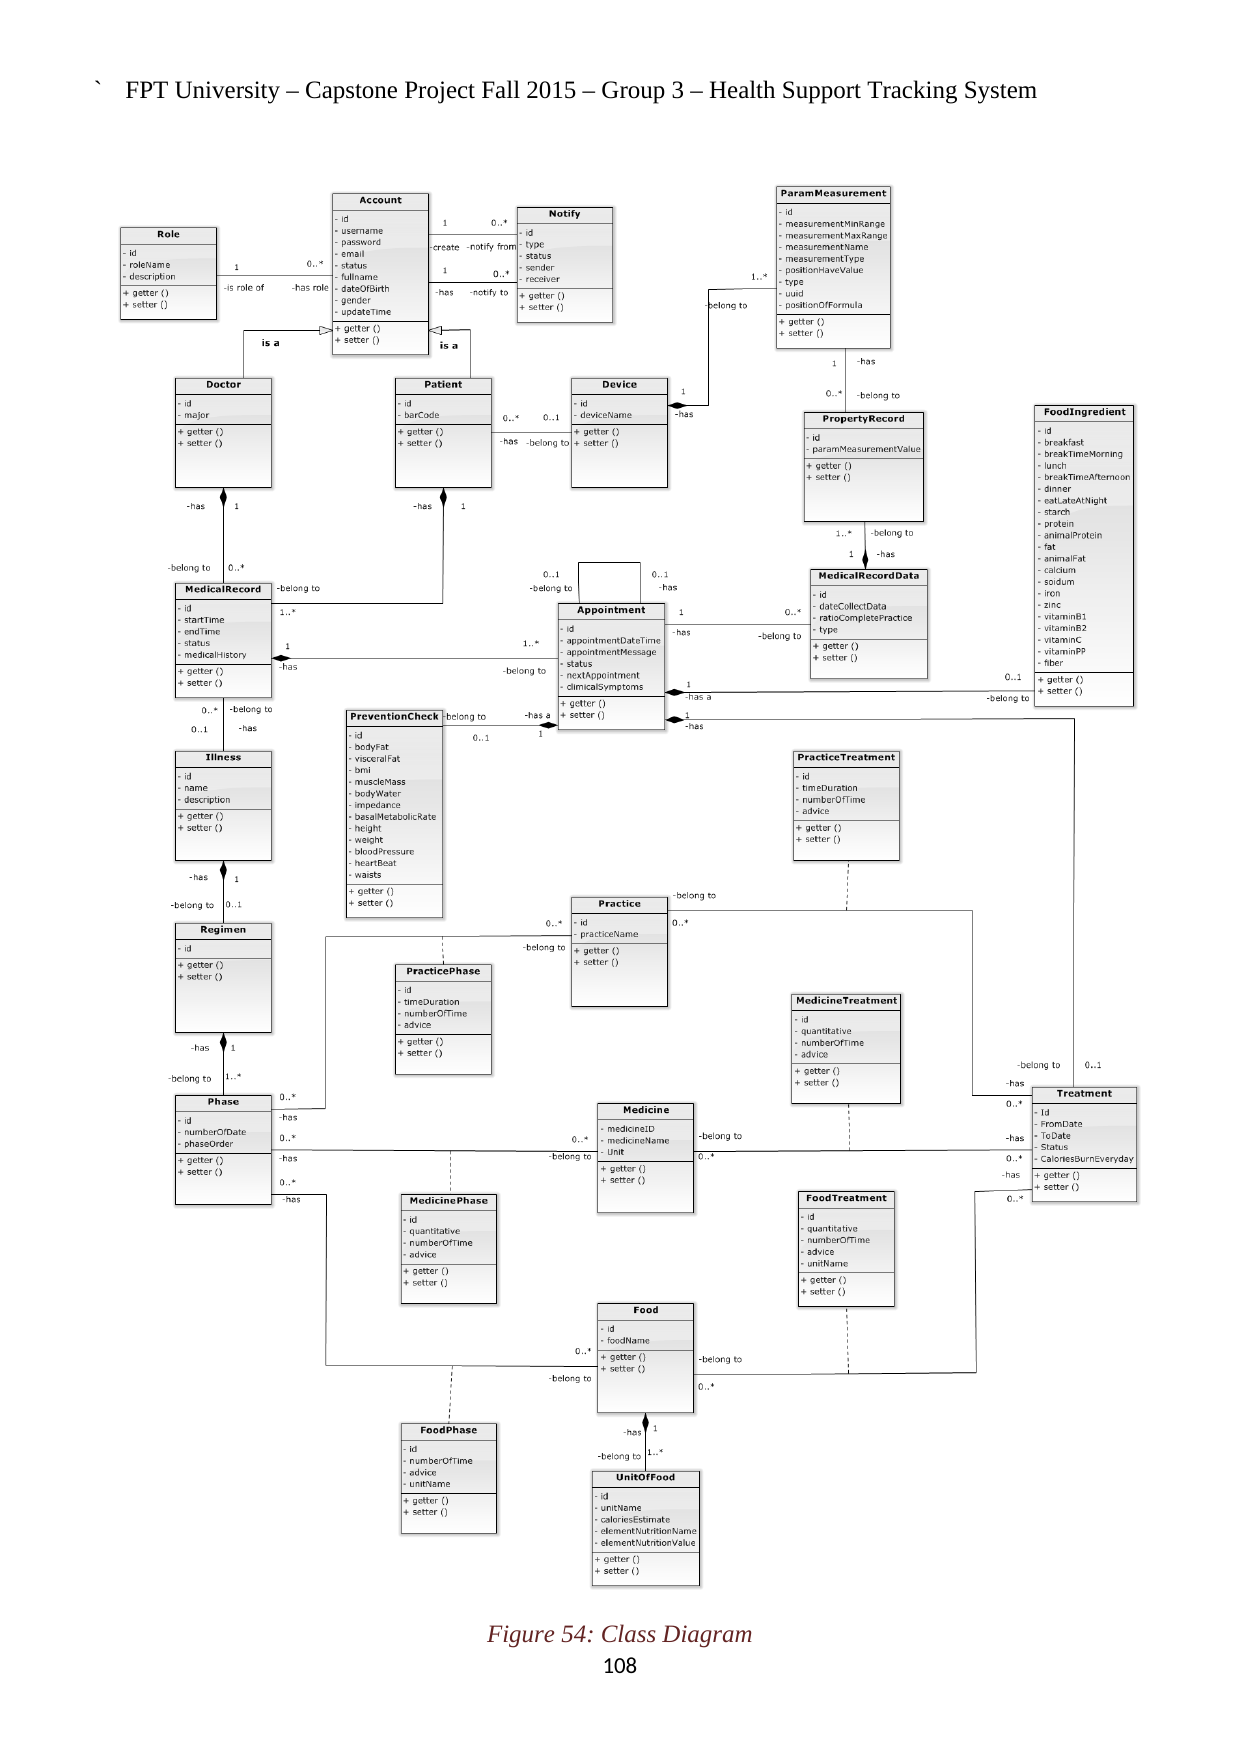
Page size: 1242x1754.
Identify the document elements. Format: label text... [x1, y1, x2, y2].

picture [110, 176, 1147, 1596]
text Figure 54: Class Diagram [94, 1619, 1146, 1648]
